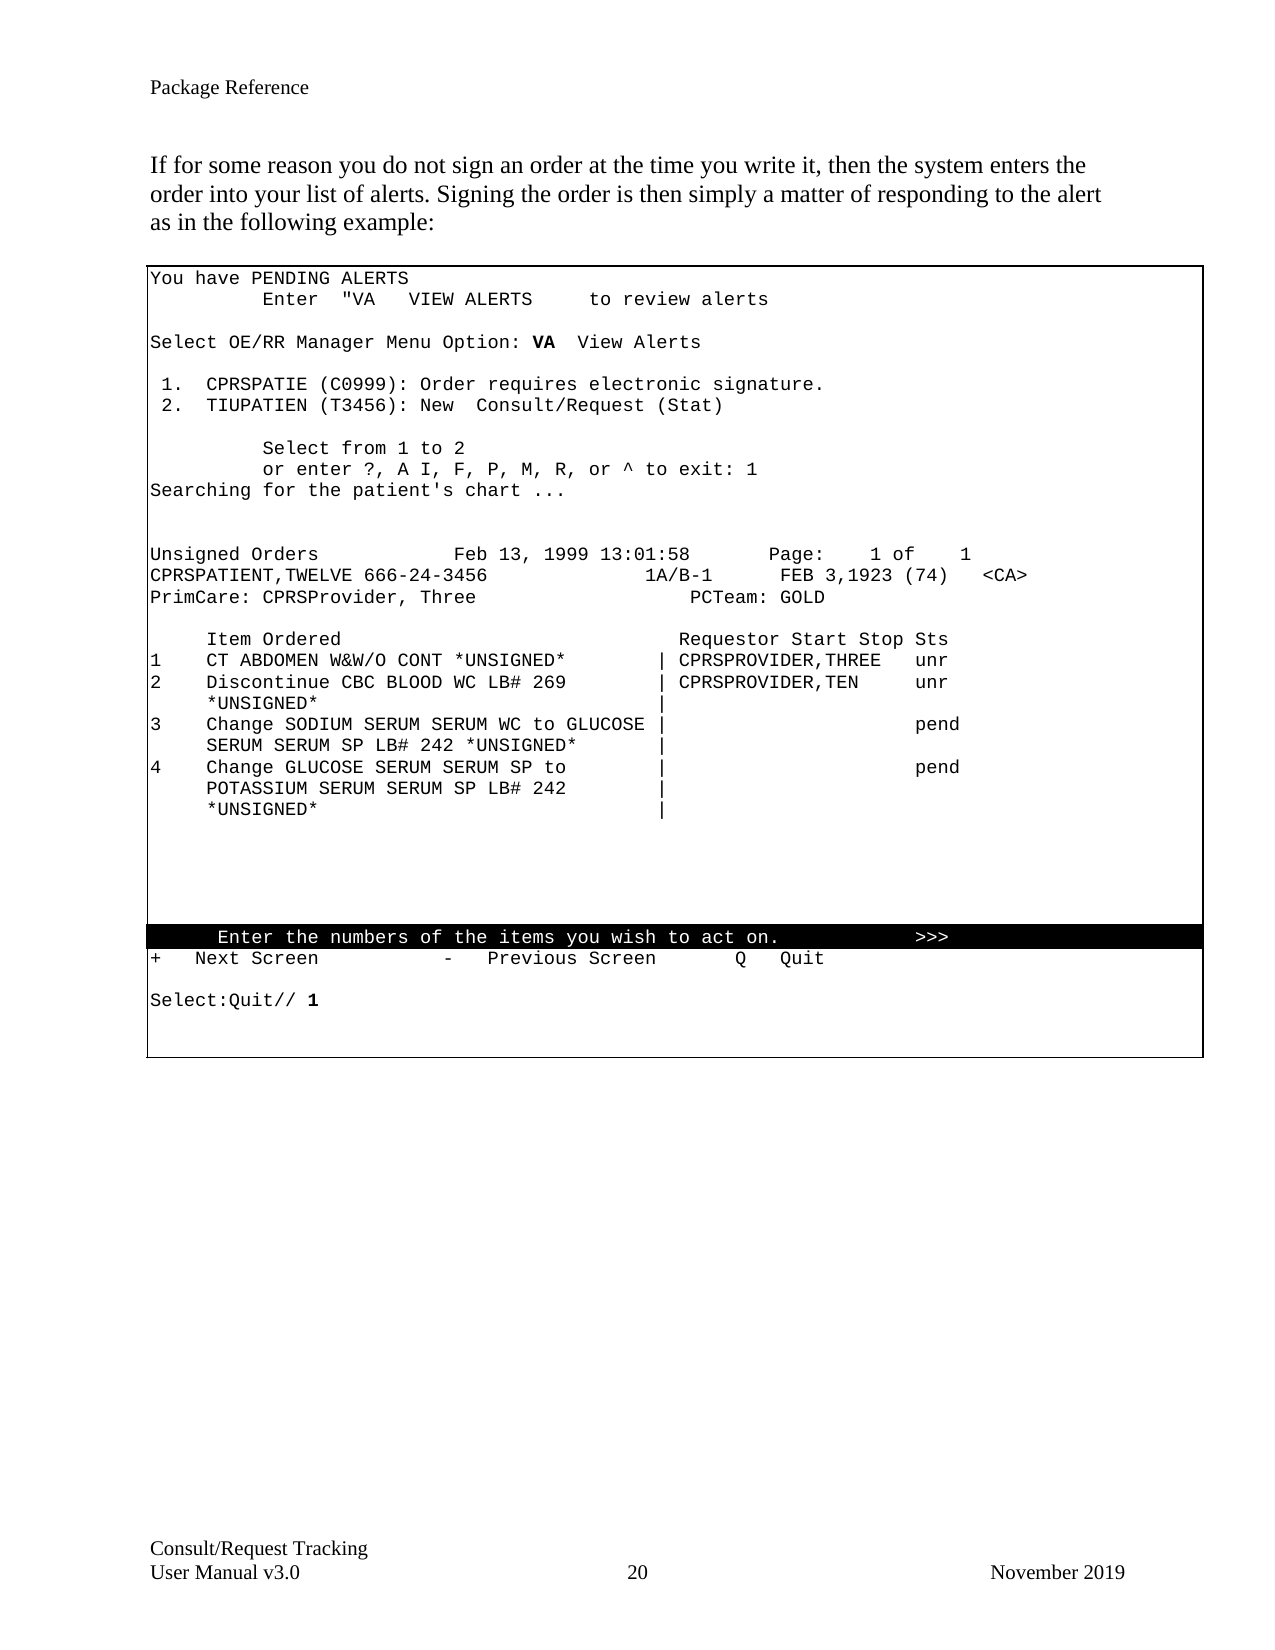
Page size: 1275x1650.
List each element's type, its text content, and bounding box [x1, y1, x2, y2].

text + Next Screen - Previous Screen Q Quit [148, 945, 1202, 970]
text Item Ordered Requestor Start Stop Sts [148, 626, 1202, 647]
text 2 Discontinue CBC BLOOD WC LB# 269 | CPRSPROVIDER,TEN unr [148, 669, 1202, 690]
text Select:Quit// 1 [148, 987, 1202, 1012]
text or enter ?, A I, F, P, M, R, or ^ to exit: 1 [148, 456, 1202, 477]
text 3 Change SODIUM SERUM SERUM WC to GLUCOSE | pend [148, 711, 1202, 732]
text You have PENDING ALERTS [148, 267, 1202, 286]
text SERUM SERUM SP LB# 242 *UNSIGNED* | [148, 732, 1202, 754]
text 1. CPRSPATIE (C0999): Order requires electronic signature. [148, 371, 1202, 392]
text *UNSIGNED* | [148, 796, 1202, 821]
text POTASSIUM SERUM SERUM SP LB# 242 | [148, 775, 1202, 796]
text Unsigned Orders Feb 13, 1999 13:01:58 Page: 1 of 1 [148, 541, 1202, 562]
text CPRSPATIENT,TWELVE 666-24-3456 1A/B-1 FEB 3,1923 (74) <CA> [148, 562, 1202, 584]
text Select from 1 to 2 [148, 435, 1202, 456]
text 2. TIUPATIEN (T3456): New Consult/Request (Stat) [148, 392, 1202, 417]
text PrimCare: CPRSProvider, Three PCTeam: GOLD [148, 584, 1202, 609]
text Searching for the patient's chart ... [148, 477, 1202, 502]
text 4 Change GLUCOSE SERUM SERUM SP to | pend [148, 754, 1202, 775]
text Select OE/RR Manager Menu Option: VA View Alerts [148, 329, 1202, 354]
text 1 CT ABDOMEN W&W/O CONT *UNSIGNED* | CPRSPROVIDER,THREE unr [148, 647, 1202, 669]
text Enter the numbers of the items you wish to act on. >>> [148, 924, 1202, 945]
text *UNSIGNED* | [148, 690, 1202, 711]
text If for some reason you do not sign an order at the time you write it, then the system enters the order into your list of alerts. Signing the order is then simply a matter of responding to the alert as in the following example: [150, 150, 1125, 236]
text Enter "VA VIEW ALERTS to review alerts [148, 286, 1202, 311]
